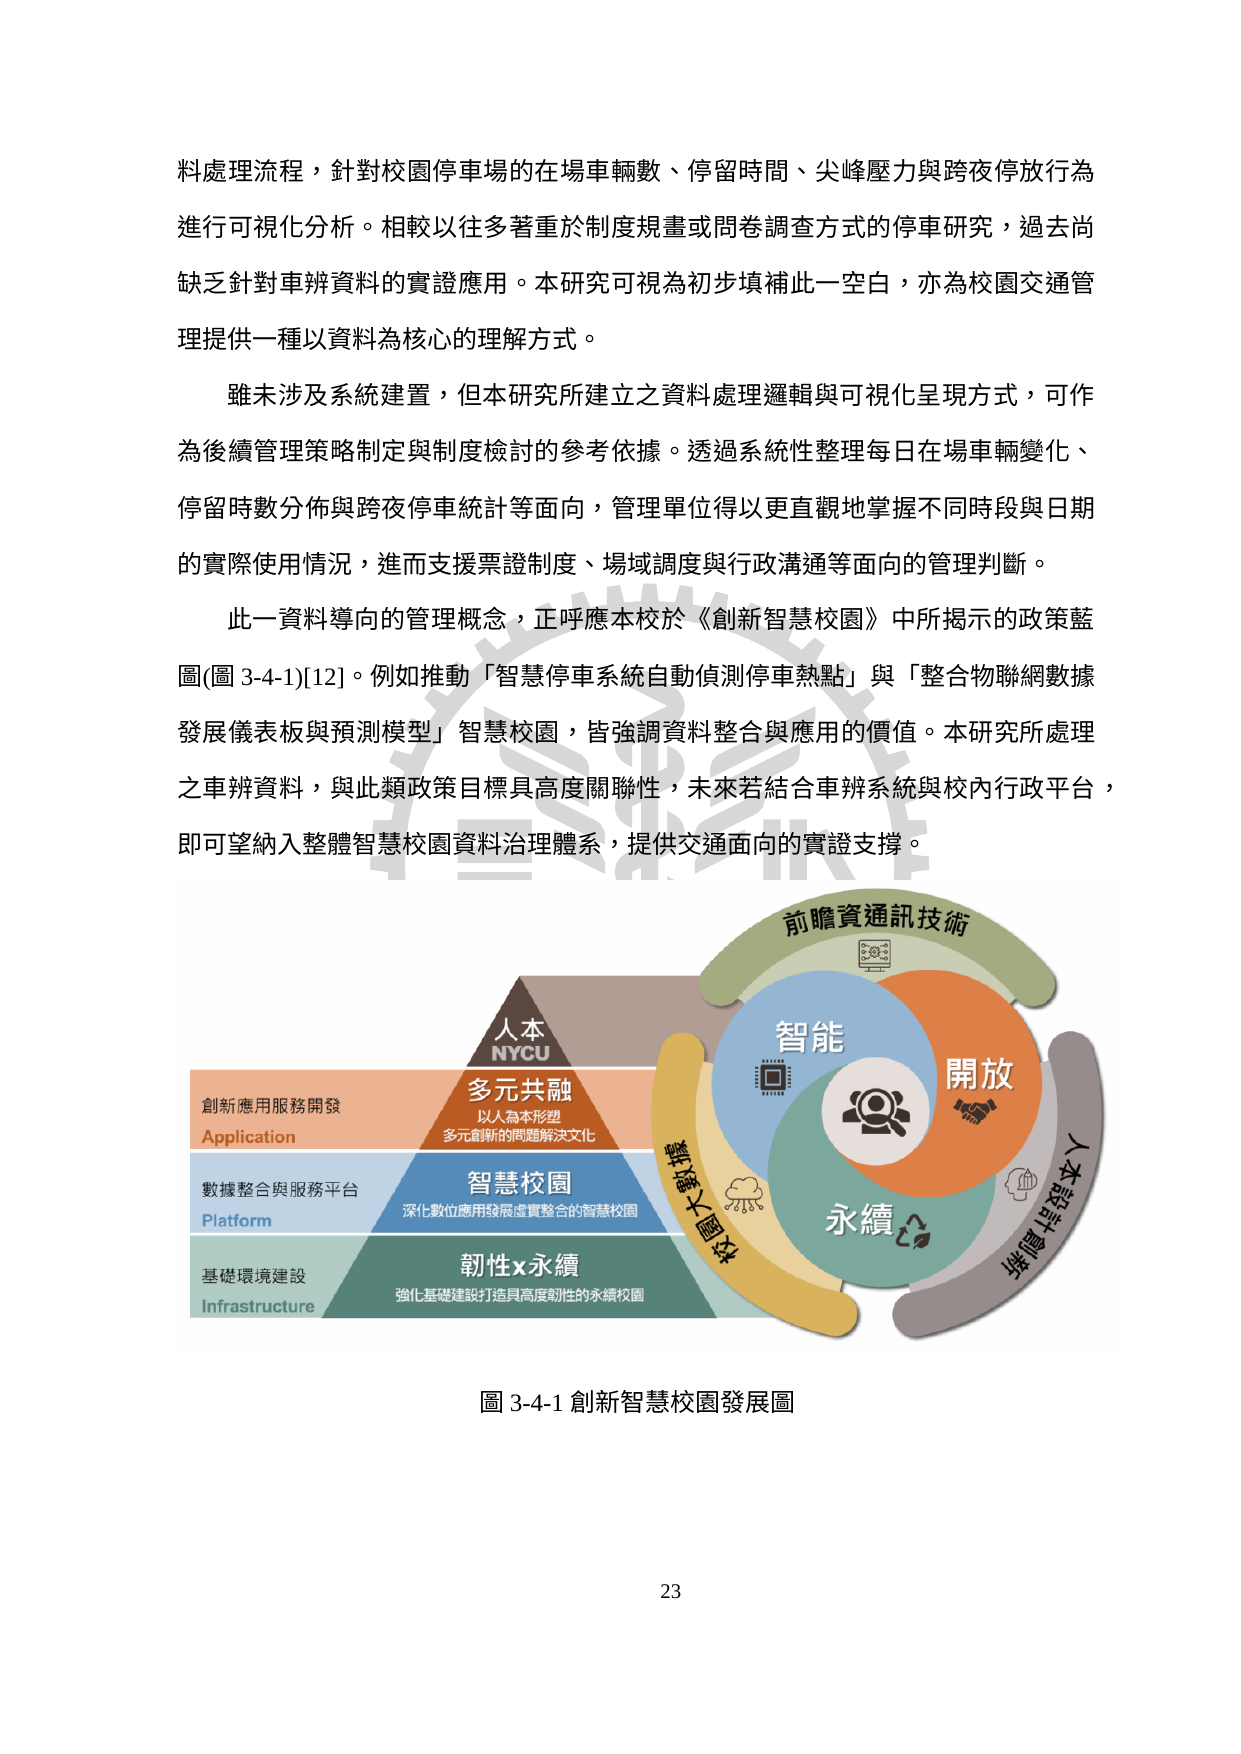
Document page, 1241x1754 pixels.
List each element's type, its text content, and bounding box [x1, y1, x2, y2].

text 雖未涉及系統建置，但本研究所建立之資料處理邏輯與可視化呈現方式，可作為後續管理策略制定與制度檢討的參考依據。透過系統性整理每日在場車輛變化、停留時數分佈與跨夜停車統計等面向，管理單位得以更直觀地掌握不同時段與日期的實際使用情況，進而支援票證制度、場域調度與行政溝通等面向的管理判斷。 [177, 375, 1097, 581]
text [177, 151, 1097, 357]
picture [177, 880, 1123, 1351]
text 圖3-4-1 創新智慧校園發展圖 [177, 1382, 1097, 1419]
text 此一資料導向的管理概念，正呼應本校於《創新智慧校園》中所揭示的政策藍圖(圖3-4-1)[12]。例如推動「智慧停車系統自動偵測停車熱點」與「整合物聯網數據發展儀表板與預測模型」智慧校園，皆強調資料整合與應用的價值。本研究所處理之車辨資料，與此類政策目標具高度關聯性，未來若結合車辨系統與校內行政平台，即可望納入整體智慧校園資料治理體系，提供交通面向的實證支撐。 [177, 599, 1097, 862]
